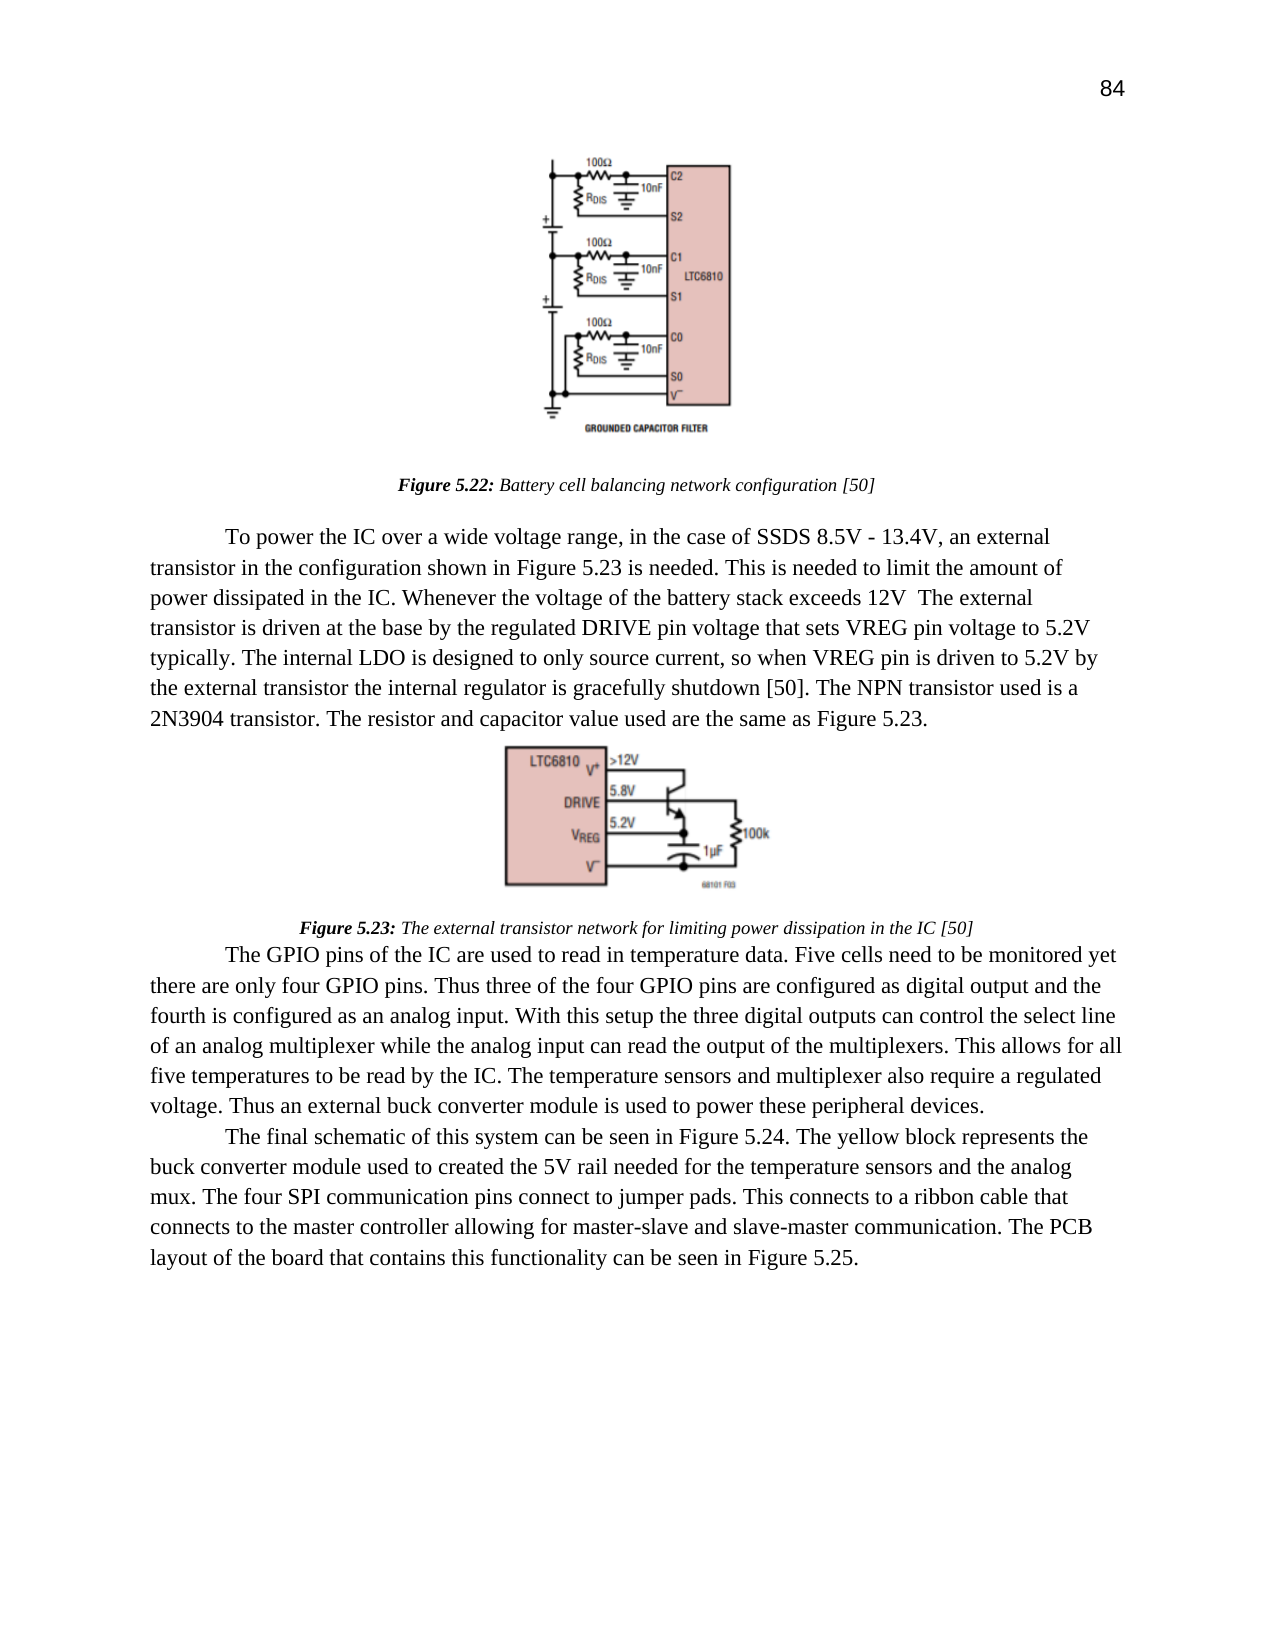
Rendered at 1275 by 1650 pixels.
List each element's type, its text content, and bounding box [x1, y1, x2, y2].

text Figure 5.23: The external transistor network for limiting power dissipation in the IC [50] [150, 917, 1125, 938]
text Figure 5.22: Battery cell balancing network configuration [50] [150, 474, 1125, 495]
picture [532, 150, 743, 440]
text The final schematic of this system can be seen in Figure 5.24. The yellow block represents the buck converter module used to created the 5V rail needed for the temperature sensors and the analog mux. The four SPI communication pins connect to jumper pads. This connects to a ribbon cable that connects to the master controller allowing for master-slave and slave-master communication. The PCB layout of the board that contains this functionality can be seen in Figure 5.25. [150, 1123, 1125, 1270]
text The GPIO pins of the IC are used to read in temperature data. Five cells need to be monitored yet there are only four GPIO pins. Thus three of the four GPIO pins are configured as digital output and the fourth is configured as an analog input. With this setup the three digital outputs can control the select line of an analog multiplexer while the analog input can read the output of the multiplexers. This allows for all five temperatures to be read by the IC. The temperature sensors and multiplexer also require a regulated voltage. Thus an external buck converter module is used to power these peripheral devices. [150, 941, 1125, 1119]
picture [489, 735, 786, 913]
text To power the IC over a wide voltage range, in the case of SSDS 8.5V - 13.4V, an external transistor in the configuration shown in Figure 5.23 is needed. This is needed to limit the amount of power dissipated in the IC. Whenever the voltage of the battery stack exceeds 12V The external transistor is driven at the base by the regulated DRIVE pin voltage that sets VREG pin voltage to 5.2V typically. The internal LDO is designed to only source current, so when VREG pin is driven to 5.2V by the external transistor the internal regulator is gracefully shutdown [50]. The NPN transistor used is a 2N3904 transistor. The resistor and capacitor value used are the same as Figure 5.23. [150, 523, 1125, 731]
